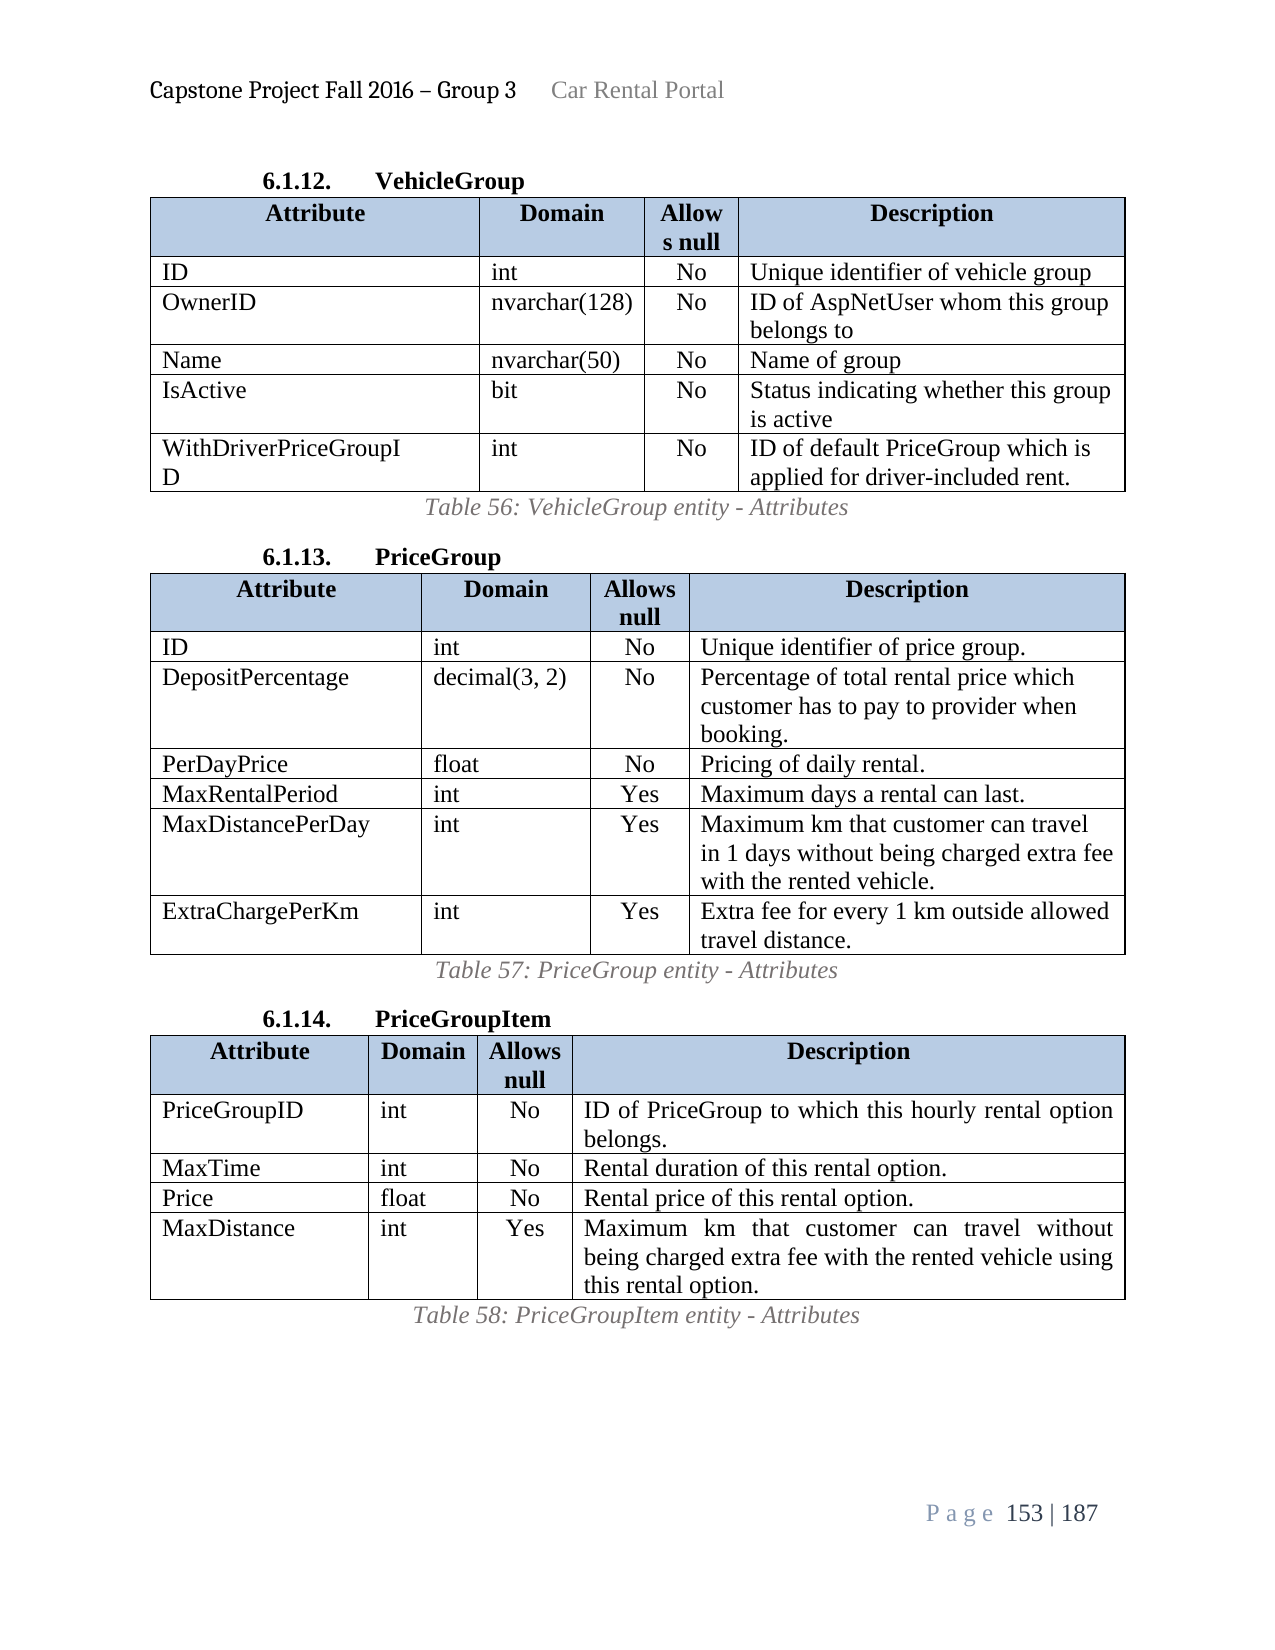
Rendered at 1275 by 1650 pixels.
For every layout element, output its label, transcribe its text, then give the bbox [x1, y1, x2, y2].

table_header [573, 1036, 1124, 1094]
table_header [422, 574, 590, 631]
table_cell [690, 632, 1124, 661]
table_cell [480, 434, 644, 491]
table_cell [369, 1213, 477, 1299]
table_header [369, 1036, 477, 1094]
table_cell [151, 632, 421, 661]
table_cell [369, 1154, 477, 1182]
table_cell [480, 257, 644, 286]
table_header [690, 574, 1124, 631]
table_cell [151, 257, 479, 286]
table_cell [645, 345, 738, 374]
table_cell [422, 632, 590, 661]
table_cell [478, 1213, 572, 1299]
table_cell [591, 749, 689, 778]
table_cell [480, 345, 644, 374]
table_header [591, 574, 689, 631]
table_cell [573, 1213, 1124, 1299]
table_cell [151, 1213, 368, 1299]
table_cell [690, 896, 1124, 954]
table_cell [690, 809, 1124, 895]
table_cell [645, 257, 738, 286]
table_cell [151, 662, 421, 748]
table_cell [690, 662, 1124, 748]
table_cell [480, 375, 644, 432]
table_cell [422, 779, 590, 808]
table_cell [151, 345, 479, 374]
text Table 57: PriceGroup entity - Attributes [150, 955, 1125, 983]
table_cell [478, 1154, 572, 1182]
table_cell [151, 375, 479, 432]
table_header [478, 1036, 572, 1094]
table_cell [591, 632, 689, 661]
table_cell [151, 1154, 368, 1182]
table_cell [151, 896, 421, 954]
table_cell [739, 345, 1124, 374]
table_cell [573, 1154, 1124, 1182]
text Table 56: VehicleGroup entity - Attributes [150, 492, 1125, 521]
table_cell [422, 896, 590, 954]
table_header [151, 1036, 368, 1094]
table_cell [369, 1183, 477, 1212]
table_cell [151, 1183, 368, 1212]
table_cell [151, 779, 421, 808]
subtitle PriceGroupItem [262, 1004, 1125, 1033]
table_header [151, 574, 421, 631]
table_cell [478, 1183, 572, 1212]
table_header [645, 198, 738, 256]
subtitle VehicleGroup [262, 166, 1125, 195]
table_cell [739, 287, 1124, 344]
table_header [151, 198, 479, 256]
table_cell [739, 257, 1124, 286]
text Table 58: PriceGroupItem entity - Attributes [150, 1300, 1125, 1329]
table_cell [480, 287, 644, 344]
subtitle PriceGroup [262, 542, 1125, 570]
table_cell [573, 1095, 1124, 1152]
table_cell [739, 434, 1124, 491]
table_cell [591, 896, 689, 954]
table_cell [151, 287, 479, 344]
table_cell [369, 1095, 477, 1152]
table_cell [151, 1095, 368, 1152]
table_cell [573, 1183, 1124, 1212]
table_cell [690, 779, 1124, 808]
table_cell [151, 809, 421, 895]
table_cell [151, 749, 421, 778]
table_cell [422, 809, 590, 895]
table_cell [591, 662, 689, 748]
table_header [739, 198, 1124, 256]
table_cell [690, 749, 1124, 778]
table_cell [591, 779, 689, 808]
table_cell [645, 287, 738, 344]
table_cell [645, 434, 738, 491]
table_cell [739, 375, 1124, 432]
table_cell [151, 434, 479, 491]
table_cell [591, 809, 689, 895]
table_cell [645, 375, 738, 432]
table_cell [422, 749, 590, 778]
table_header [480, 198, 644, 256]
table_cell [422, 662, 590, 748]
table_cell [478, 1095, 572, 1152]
